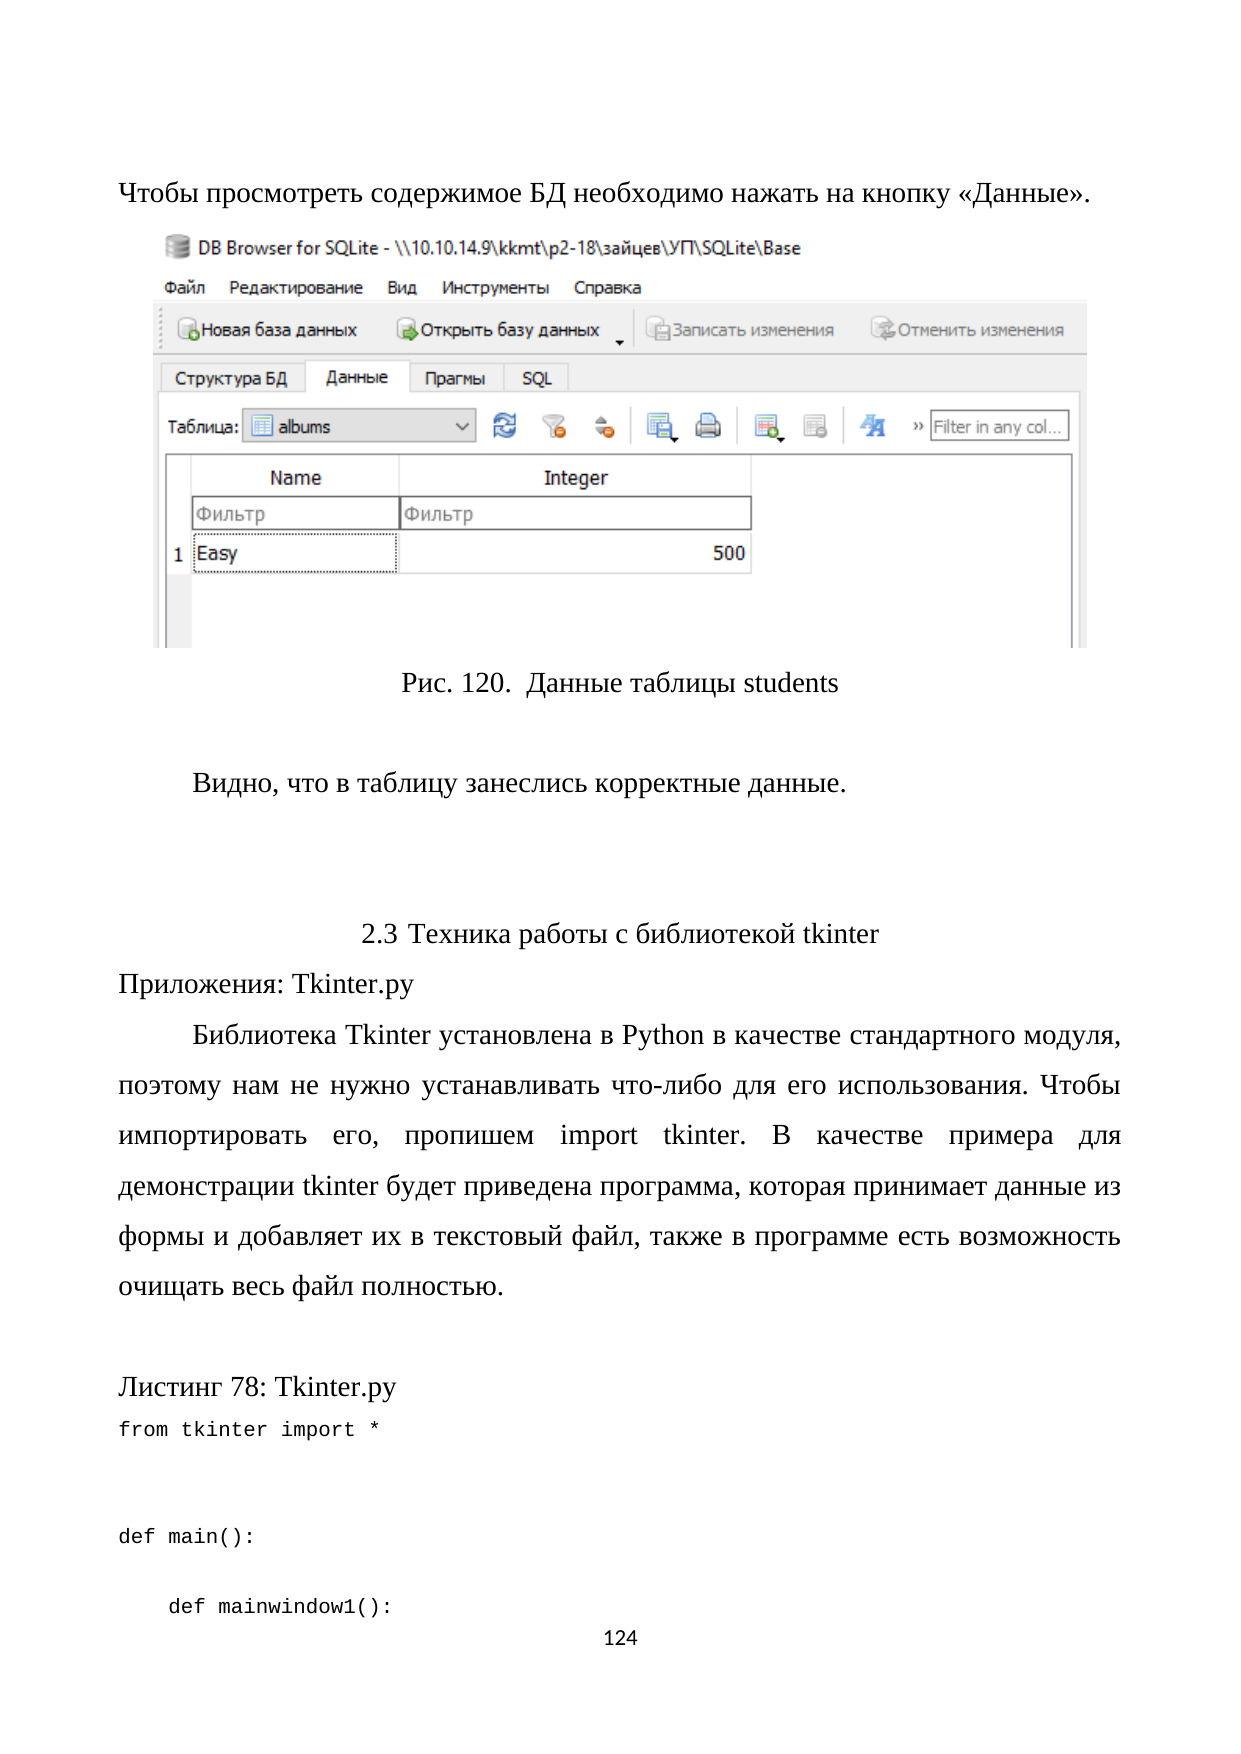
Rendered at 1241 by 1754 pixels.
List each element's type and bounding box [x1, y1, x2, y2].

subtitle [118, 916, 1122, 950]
picture [153, 225, 1087, 648]
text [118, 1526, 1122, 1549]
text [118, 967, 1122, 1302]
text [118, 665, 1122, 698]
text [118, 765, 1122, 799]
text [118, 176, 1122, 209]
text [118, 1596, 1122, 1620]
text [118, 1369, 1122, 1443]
